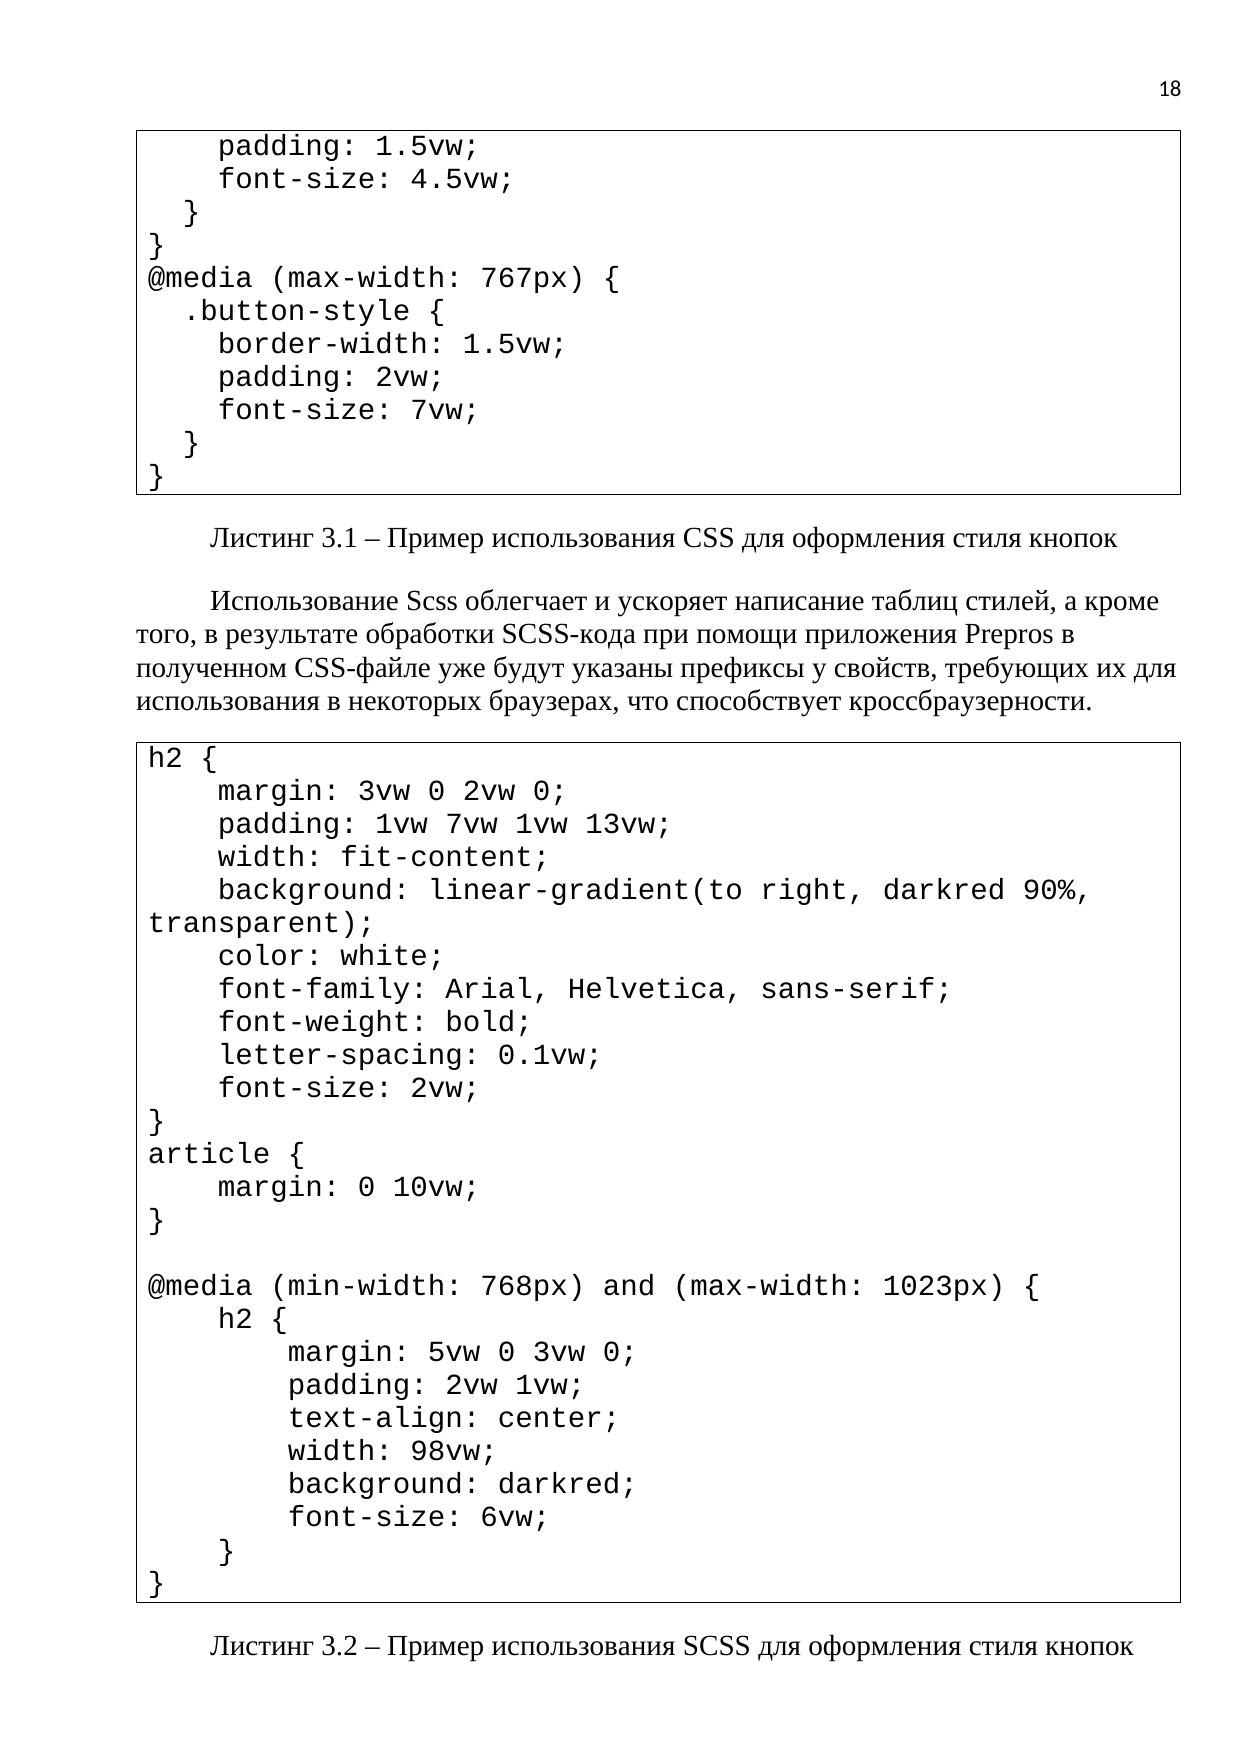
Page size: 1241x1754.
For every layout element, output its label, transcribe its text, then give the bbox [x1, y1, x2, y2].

text Листинг 3.1 – Пример использования CSS для оформления стиля кнопок [136, 520, 1181, 554]
text Листинг 3.2 – Пример использования SCSS для оформления стиля кнопок [136, 1628, 1181, 1661]
text Использование Sсss облегчает и ускоряет написание таблиц стилей, а кроме того, в результате обработки SCSS-кода при помощи приложения Prepros в полученном CSS-файле уже будут указаны префиксы у свойств, требующих их для использования в некоторых браузерах, что способствует кроссбраузерности. [136, 583, 1181, 717]
table_header h2 { margin: 3vw 0 2vw 0; padding: 1vw 7vw 1vw 13vw; width: fit-content; background: linear-gradient(to right, darkred 90%, transparent); color: white; font-family: Arial, Helvetica, sans-serif; font-weight: bold; letter-spacing: 0.1vw; font-size: 2vw; } article { margin: 0 10vw; } @media (min-width: 768px) and (max-width: 1023px) { h2 { margin: 5vw 0 3vw 0; padding: 2vw 1vw; text-align: center; width: 98vw; background: darkred; font-size: 6vw; } } [137, 743, 1180, 1602]
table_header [137, 131, 1180, 494]
